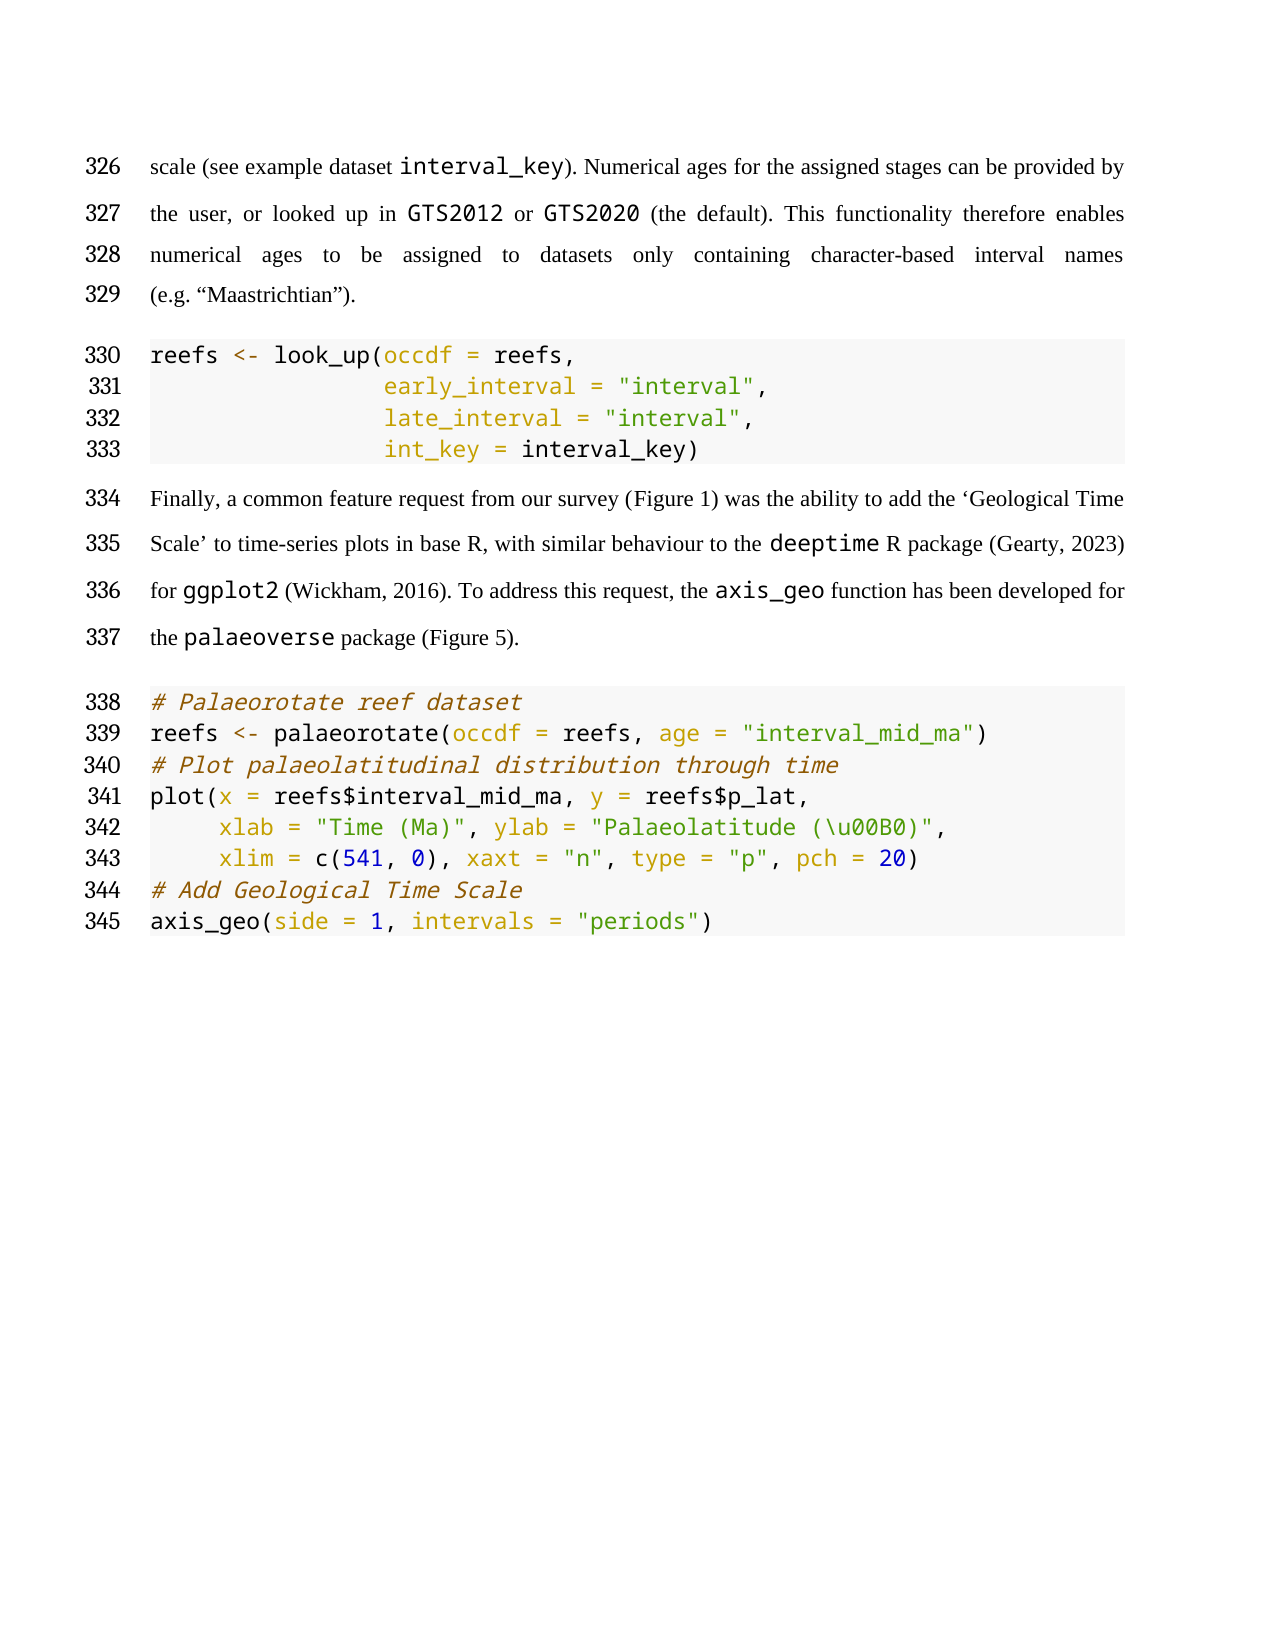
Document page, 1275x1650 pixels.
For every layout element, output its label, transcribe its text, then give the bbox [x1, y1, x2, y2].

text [150, 150, 1125, 307]
text # Palaeorotate reef dataset reefs <- palaeorotate(occdf = reefs, age = "interval_mid_ma") # Plot palaeolatitudinal distribution through time plot(x = reefs$interval_mid_ma, y = reefs$p_lat, xlab = "Time (Ma)", ylab = "Palaeolatitude (\u00B0)", xlim = c(541, 0), xaxt = "n", type = "p", pch = 20) # Add Geological Time Scale axis_geo(side = 1, intervals = "periods") [150, 686, 1125, 936]
text reefs <- look_up(occdf = reefs, early_interval = "interval", late_interval = "interval", int_key = interval_key) [576, 339, 1125, 464]
text Finally, a common feature request from our survey (Figure 1) was the ability to add the ‘Geological Time Scale’ to time-series plots in base R, with similar behaviour to the deeptime R package (Gearty, 2023) for ggplot2 (Wickham, 2016). To address this request, the axis_geo function has been developed for the palaeoverse package (Figure 5). [150, 485, 1125, 652]
